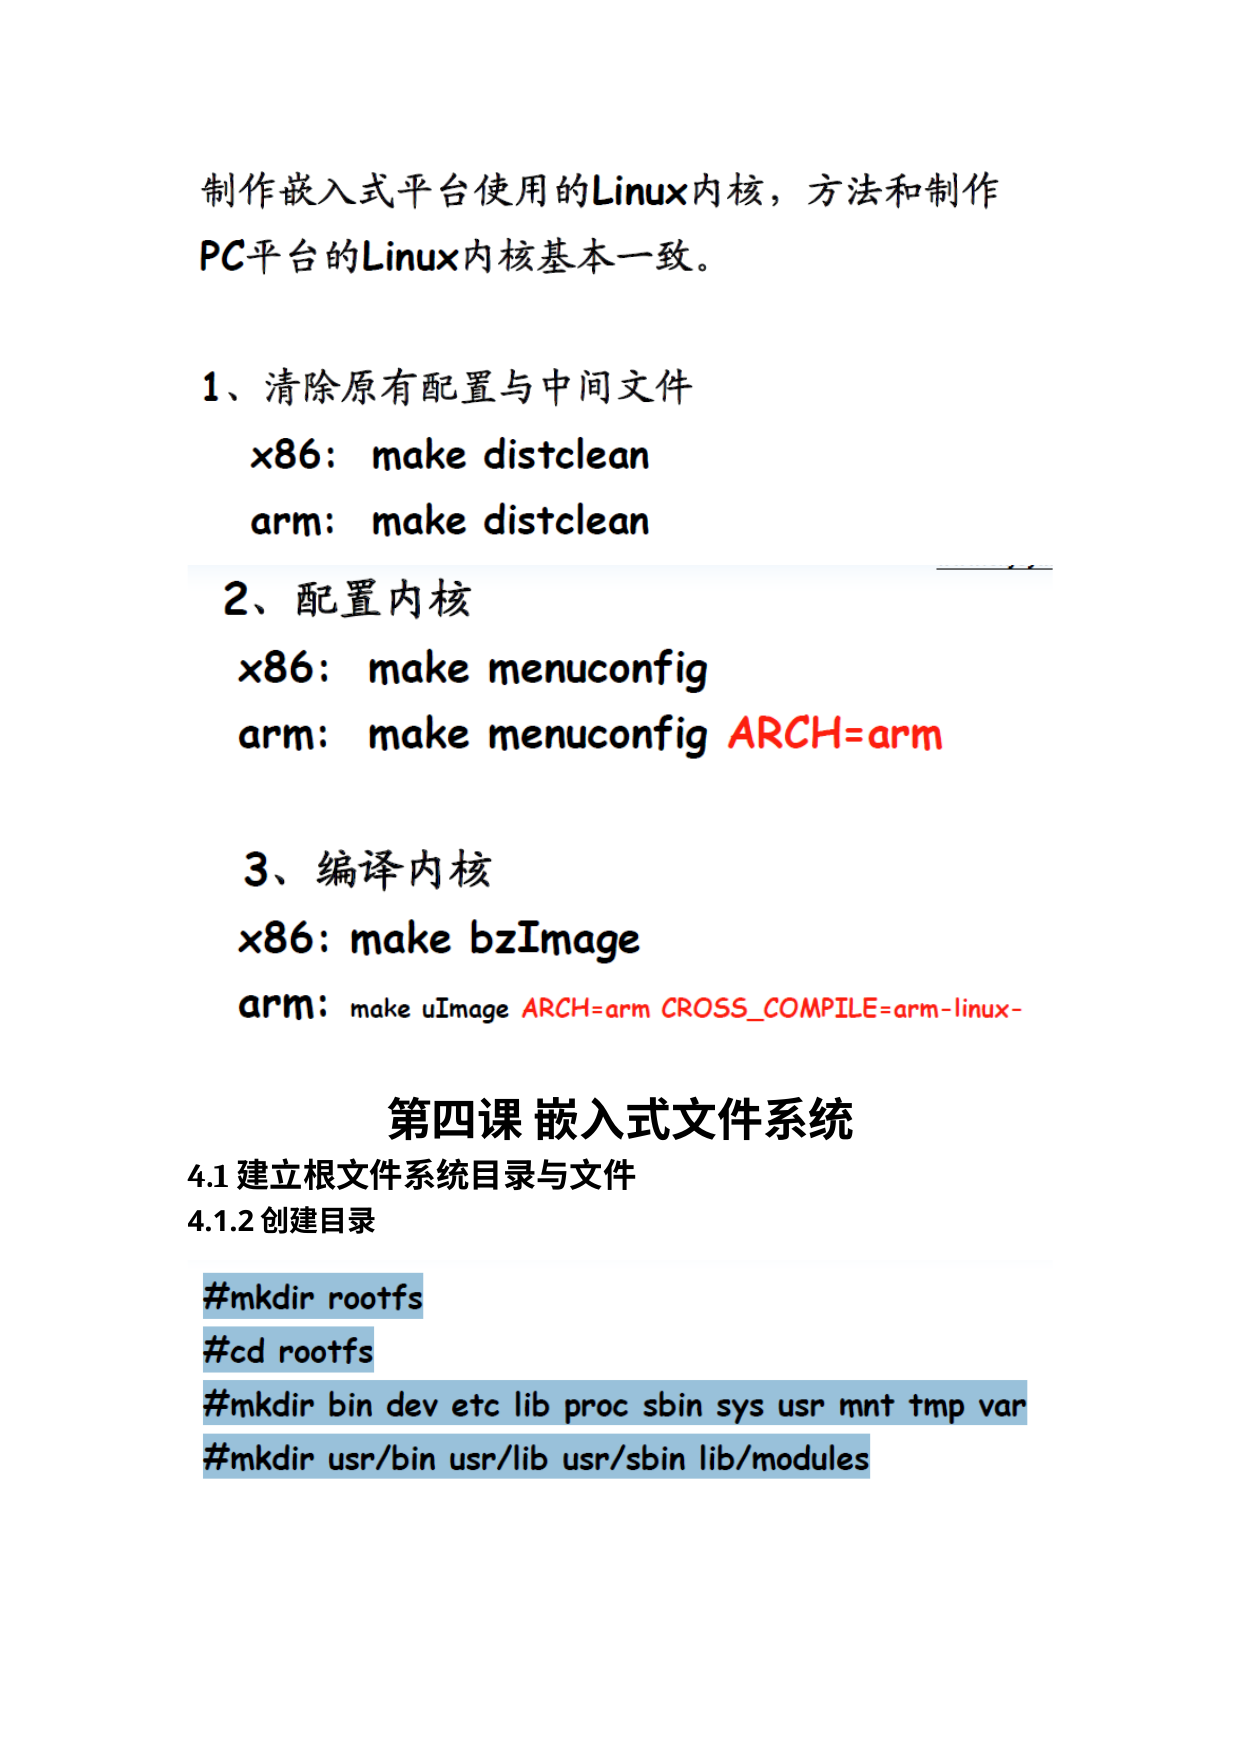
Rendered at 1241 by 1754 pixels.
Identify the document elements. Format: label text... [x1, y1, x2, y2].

text 4.1.2创建目录 [187, 1197, 1053, 1240]
picture [187, 150, 1053, 545]
picture [187, 1260, 1053, 1498]
picture [187, 565, 1053, 1062]
subtitle 第四课 嵌入式文件系统 [187, 1083, 1053, 1149]
subtitle 4.1 建立根文件系统目录与文件 [187, 1149, 1053, 1197]
